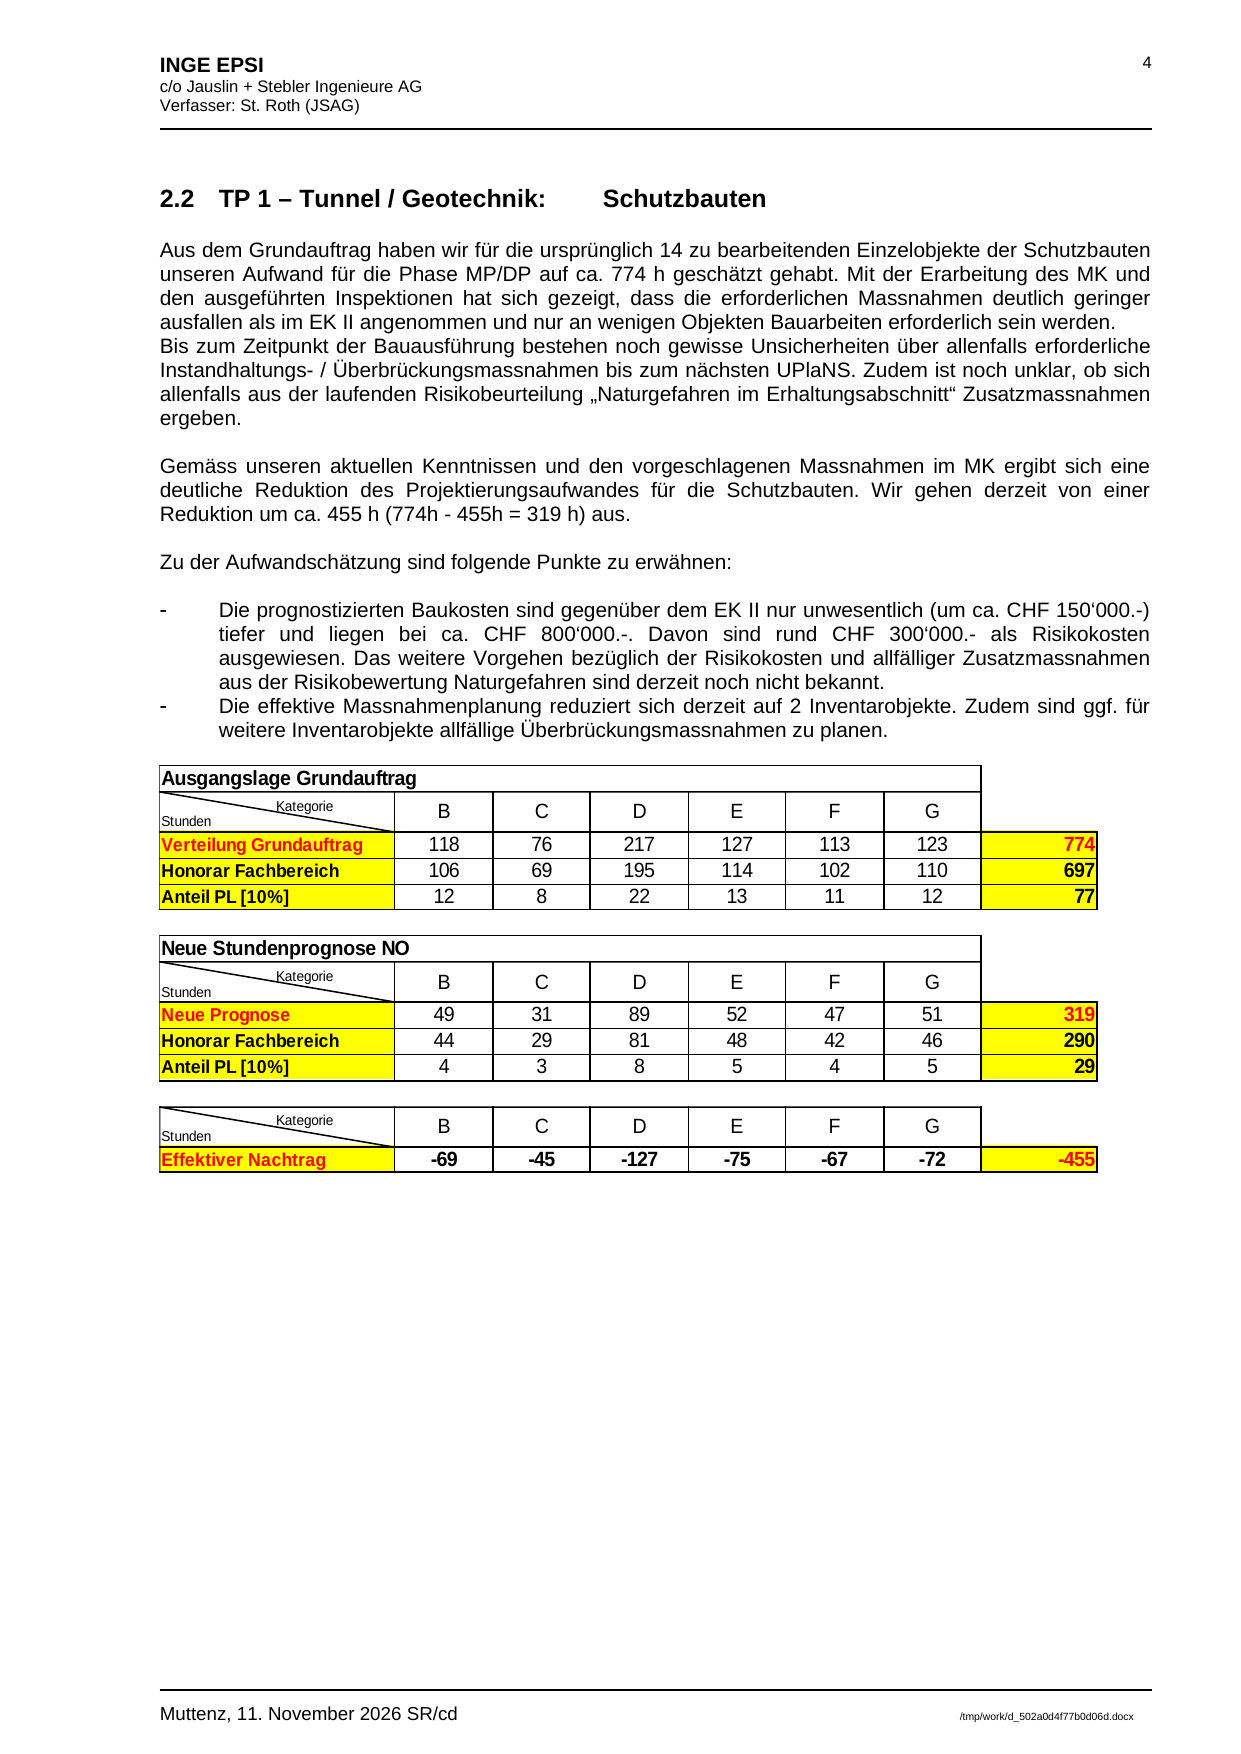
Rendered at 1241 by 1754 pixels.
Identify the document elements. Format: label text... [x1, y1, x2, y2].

text Aus dem Grundauftrag haben wir für die ursprünglich 14 zu bearbeitenden Einzelobjekte der Schutzbauten unseren Aufwand für die Phase MP/DP auf ca. 774 h geschätzt gehabt. Mit der Erarbeitung des MK und den ausgeführten Inspektionen hat sich gezeigt, dass die erforderlichen Massnahmen deutlich geringer ausfallen als im EK II angenommen und nur an wenigen Objekten Bauarbeiten erforderlich sein werden. [159, 238, 1152, 334]
list Die prognostizierten Baukosten sind gegenüber dem EK II nur unwesentlich (um ca. CHF 150‘000.-) tiefer und liegen bei ca. CHF 800‘000.-. Davon sind rund CHF 300‘000.- als Risikokosten ausgewiesen. Das weitere Vorgehen bezüglich der Risikokosten und allfälliger Zusatzmassnahmen aus der Risikobewertung Naturgefahren sind derzeit noch nicht bekannt. [159, 598, 1152, 693]
subtitle TP 1 – Tunnel / Geotechnik: Schutzbauten [159, 184, 1152, 213]
text Gemäss unseren aktuellen Kenntnissen und den vorgeschlagenen Massnahmen im MK ergibt sich eine deutliche Reduktion des Projektierungsaufwandes für die Schutzbauten. Wir gehen derzeit von einer Reduktion um ca. 455 h (774h - 455h = 319 h) aus. [159, 454, 1152, 526]
list Die effektive Massnahmenplanung reduziert sich derzeit auf 2 Inventarobjekte. Zudem sind ggf. für weitere Inventarobjekte allfällige Überbrückungsmassnahmen zu planen. [159, 693, 1152, 742]
text Zu der Aufwandschätzung sind folgende Punkte zu erwähnen: [159, 550, 1152, 574]
text Bis zum Zeitpunkt der Bauausführung bestehen noch gewisse Unsicherheiten über allenfalls erforderliche Instandhaltungs- / Überbrückungsmassnahmen bis zum nächsten UPlaNS. Zudem ist noch unklar, ob sich allenfalls aus der laufenden Risikobeurteilung „Naturgefahren im Erhaltungsabschnitt“ Zusatzmassnahmen ergeben. [159, 334, 1152, 430]
